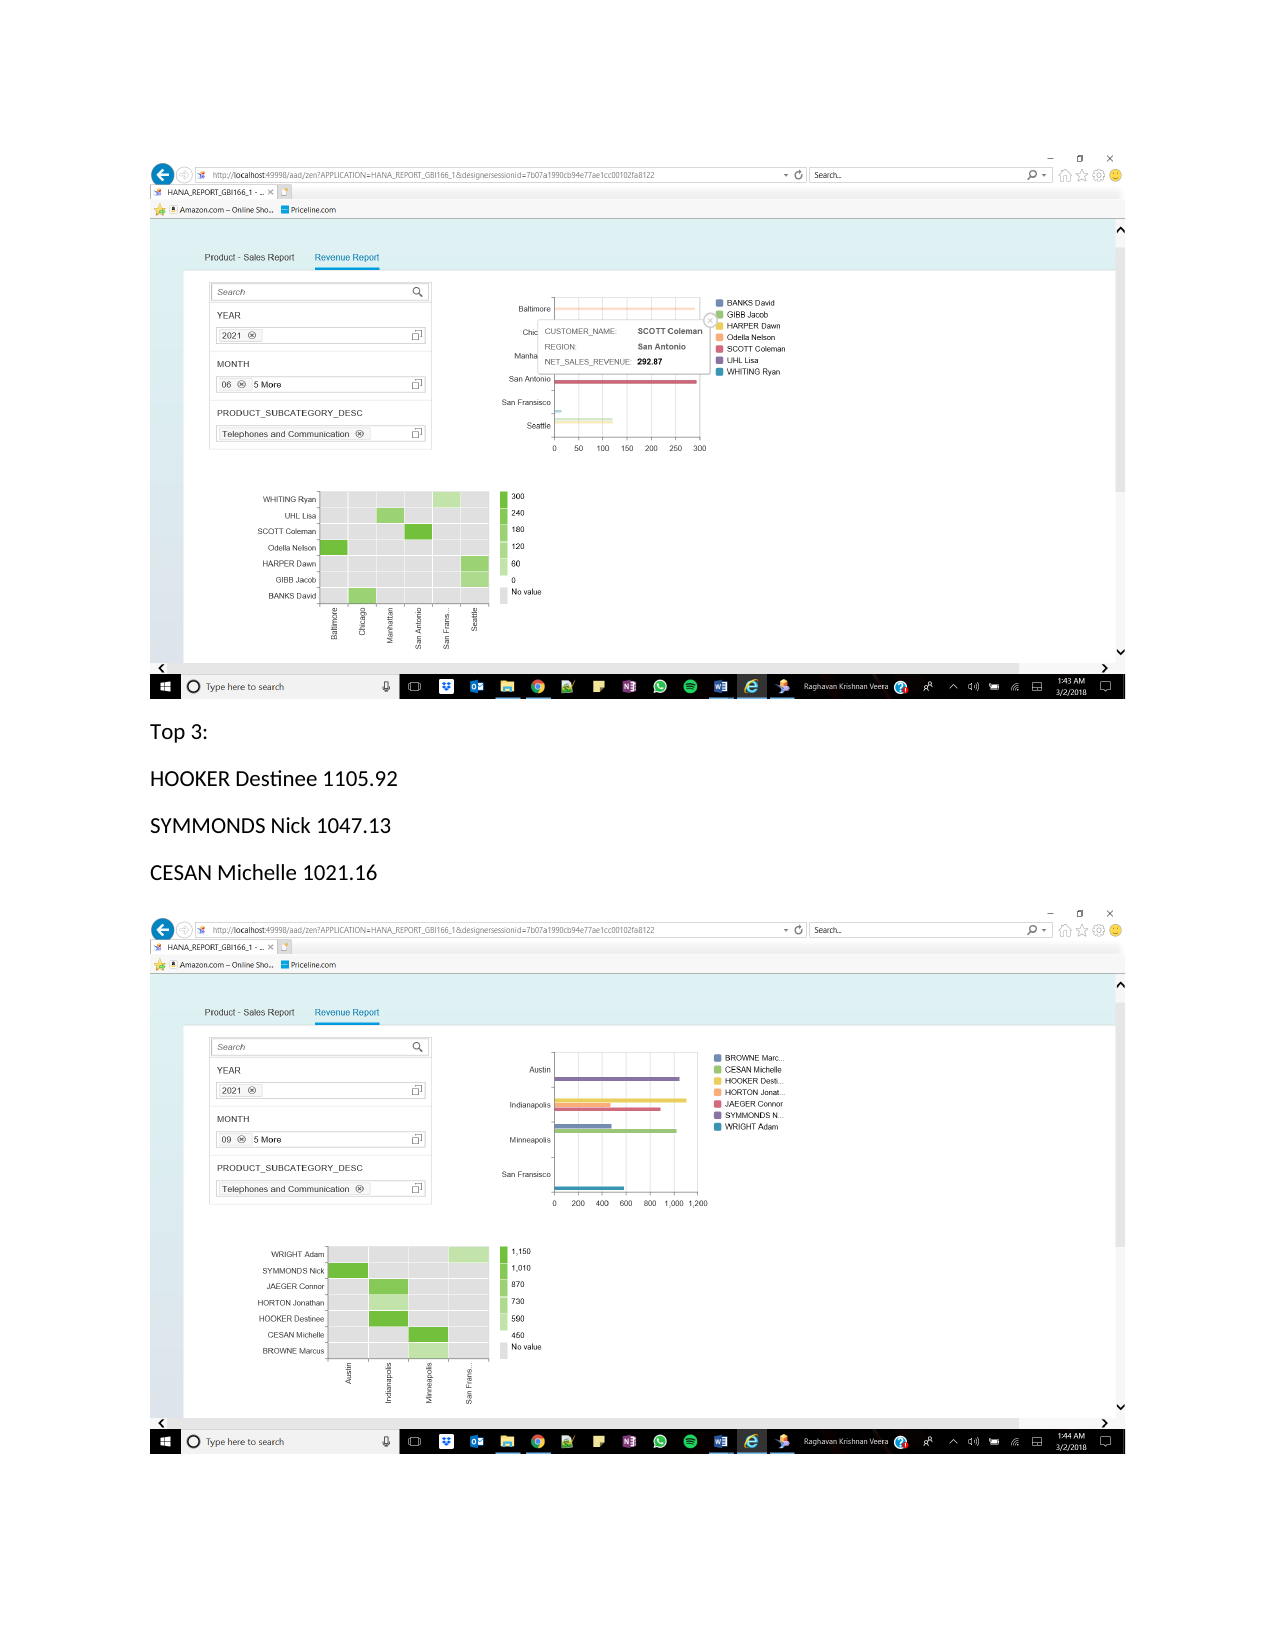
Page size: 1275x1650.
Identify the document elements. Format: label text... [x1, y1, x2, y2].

picture [150, 150, 1125, 699]
text SYMMONDS Nick 1047.13 [150, 811, 1125, 839]
picture [150, 904, 1125, 1454]
text CESAN Michelle 1021.16 [150, 858, 1125, 886]
text Top 3: [150, 717, 1125, 745]
text HOOKER Destinee 1105.92 [150, 764, 1125, 792]
